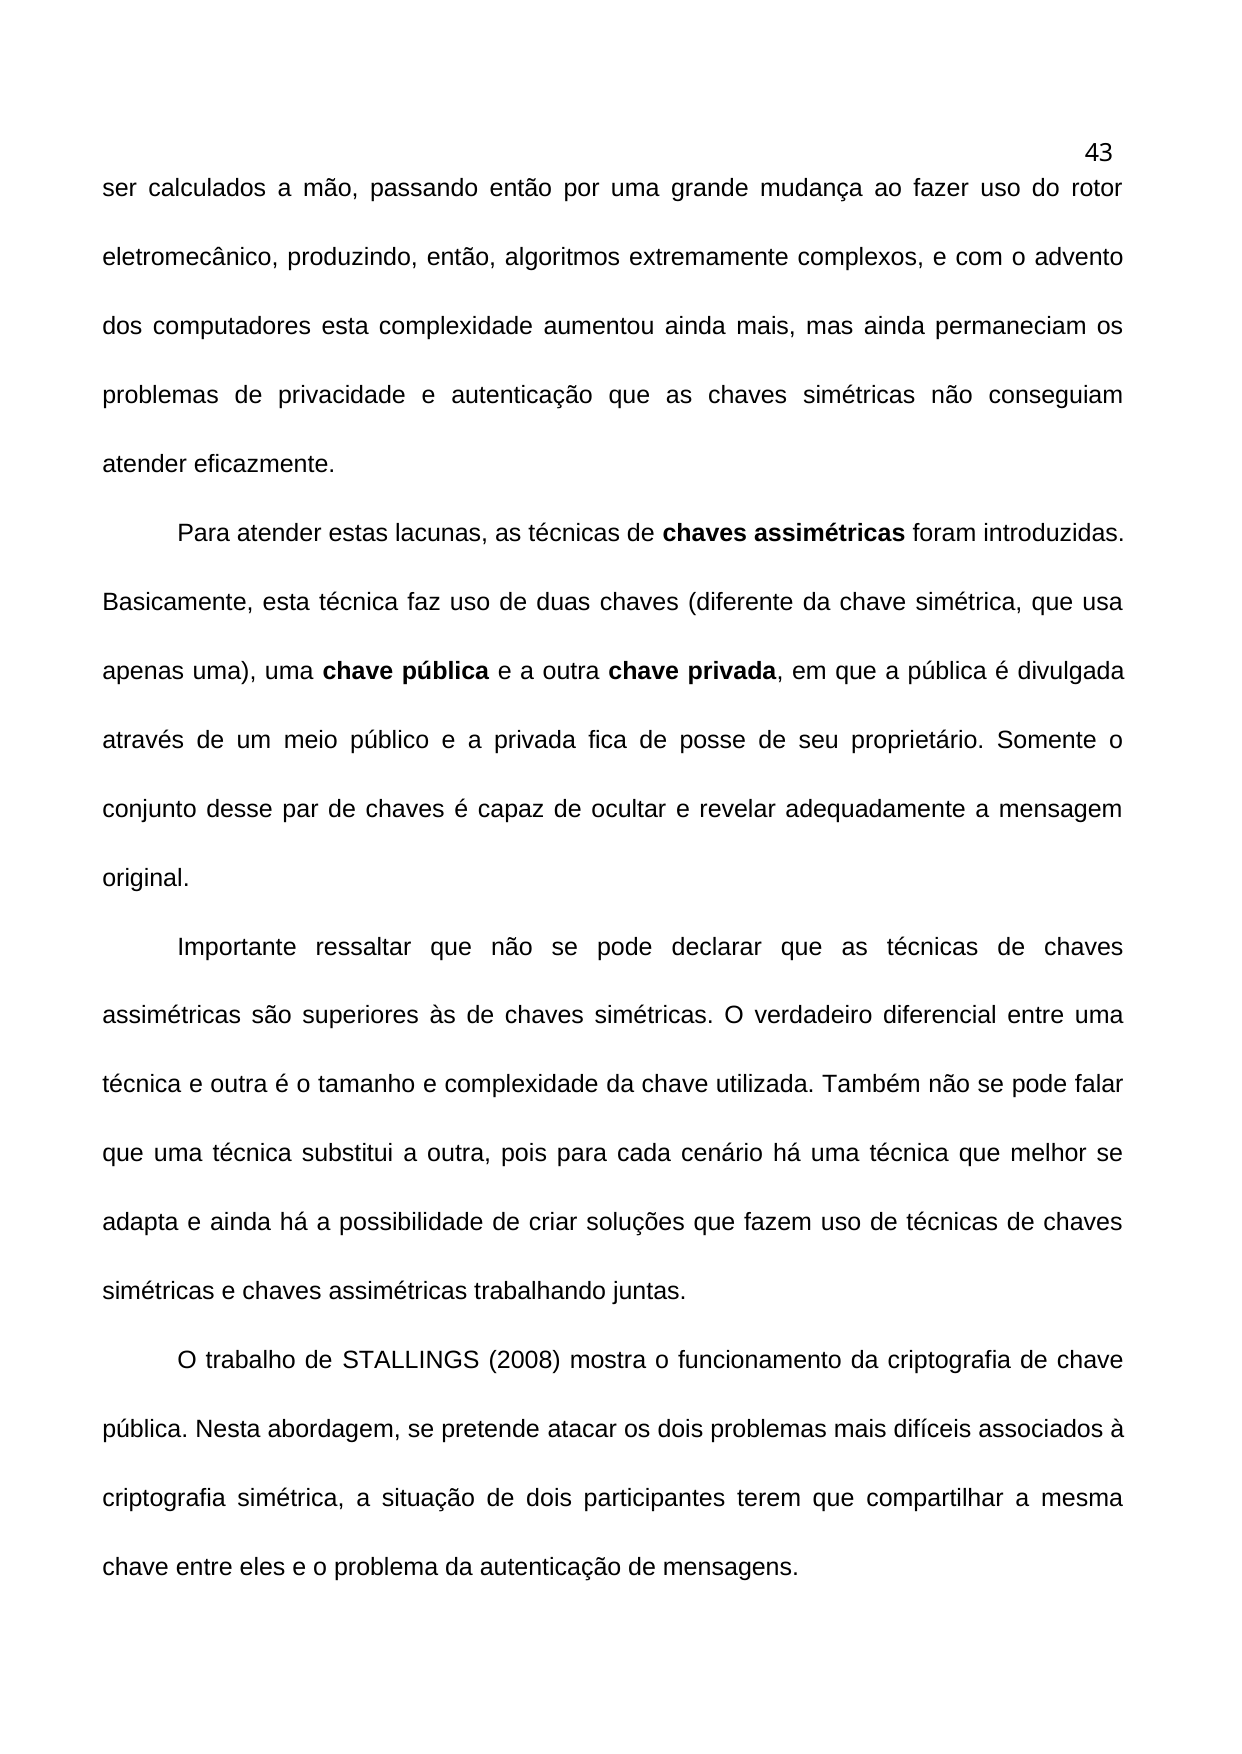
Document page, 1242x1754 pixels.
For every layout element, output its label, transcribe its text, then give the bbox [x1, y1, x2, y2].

text Importante ressaltar que não se pode declarar que as técnicas de chaves assimétricas são superiores às de chaves simétricas. O verdadeiro diferencial entre uma técnica e outra é o tamanho e complexidade da chave utilizada. Também não se pode falar que uma técnica substitui a outra, pois para cada cenário há uma técnica que melhor se adapta e ainda há a possibilidade de criar soluções que fazem uso de técnicas de chaves simétricas e chaves assimétricas trabalhando juntas. [102, 931, 1125, 1305]
text Para atender estas lacunas, as técnicas de chaves assimétricas foram introduzidas. Basicamente, esta técnica faz uso de duas chaves (diferente da chave simétrica, que usa apenas uma), uma chave pública e a outra chave privada, em que a pública é divulgada através de um meio público e a privada fica de posse de seu proprietário. Somente o conjunto desse par de chaves é capaz de ocultar e revelar adequadamente a mensagem original. [102, 518, 1125, 891]
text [102, 173, 1125, 477]
text O trabalho de STALLINGS (2008) mostra o funcionamento da criptografia de chave pública. Nesta abordagem, se pretende atacar os dois problemas mais difíceis associados à criptografia simétrica, a situação de dois participantes terem que compartilhar a mesma chave entre eles e o problema da autenticação de mensagens. [102, 1345, 1125, 1581]
